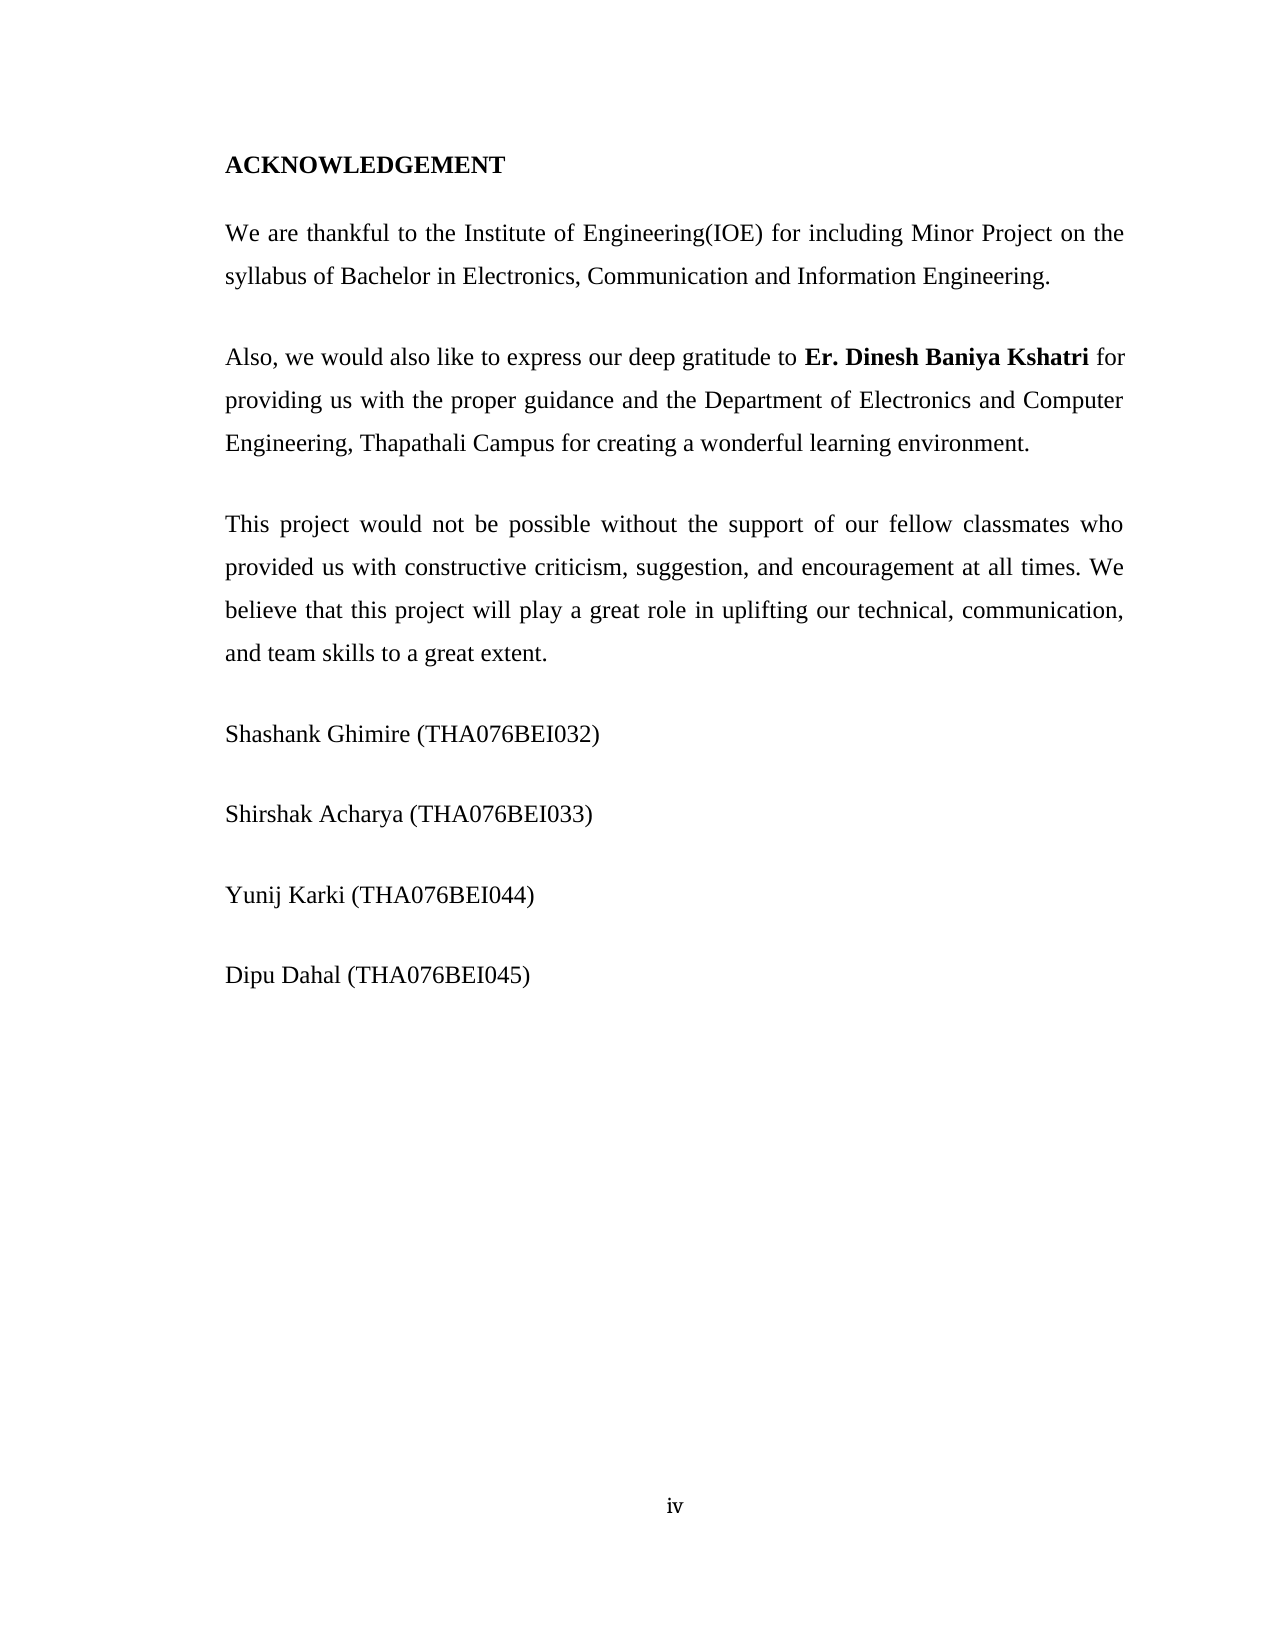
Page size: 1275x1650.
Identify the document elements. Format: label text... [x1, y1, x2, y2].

subtitle Also, we would also like to express our deep gratitude to Er. Dinesh Baniya Kshatri for providing us with the proper guidance and the Department of Electronics and Computer Engineering, Thapathali Campus for creating a wonderful learning environment. [225, 342, 1125, 457]
subtitle Yunij Karki (THA076BEI044) [225, 880, 1125, 909]
subtitle Shirshak Acharya (THA076BEI033) [225, 799, 1125, 828]
subtitle Dipu Dahal (THA076BEI045) [225, 961, 1125, 989]
subtitle We are thankful to the Institute of Engineering(IOE) for including Minor Project on the syllabus of Bachelor in Electronics, Communication and Information Engineering. [225, 218, 1125, 290]
subtitle Shashank Ghimire (THA076BEI032) [225, 719, 1125, 747]
subtitle This project would not be possible without the support of our fellow classmates who provided us with constructive criticism, suggestion, and encouragement at all times. We believe that this project will play a great role in uplifting our technical, communication, and team skills to a great extent. [225, 509, 1125, 667]
subtitle ACKNOWLEDGEMENT [225, 150, 1125, 179]
